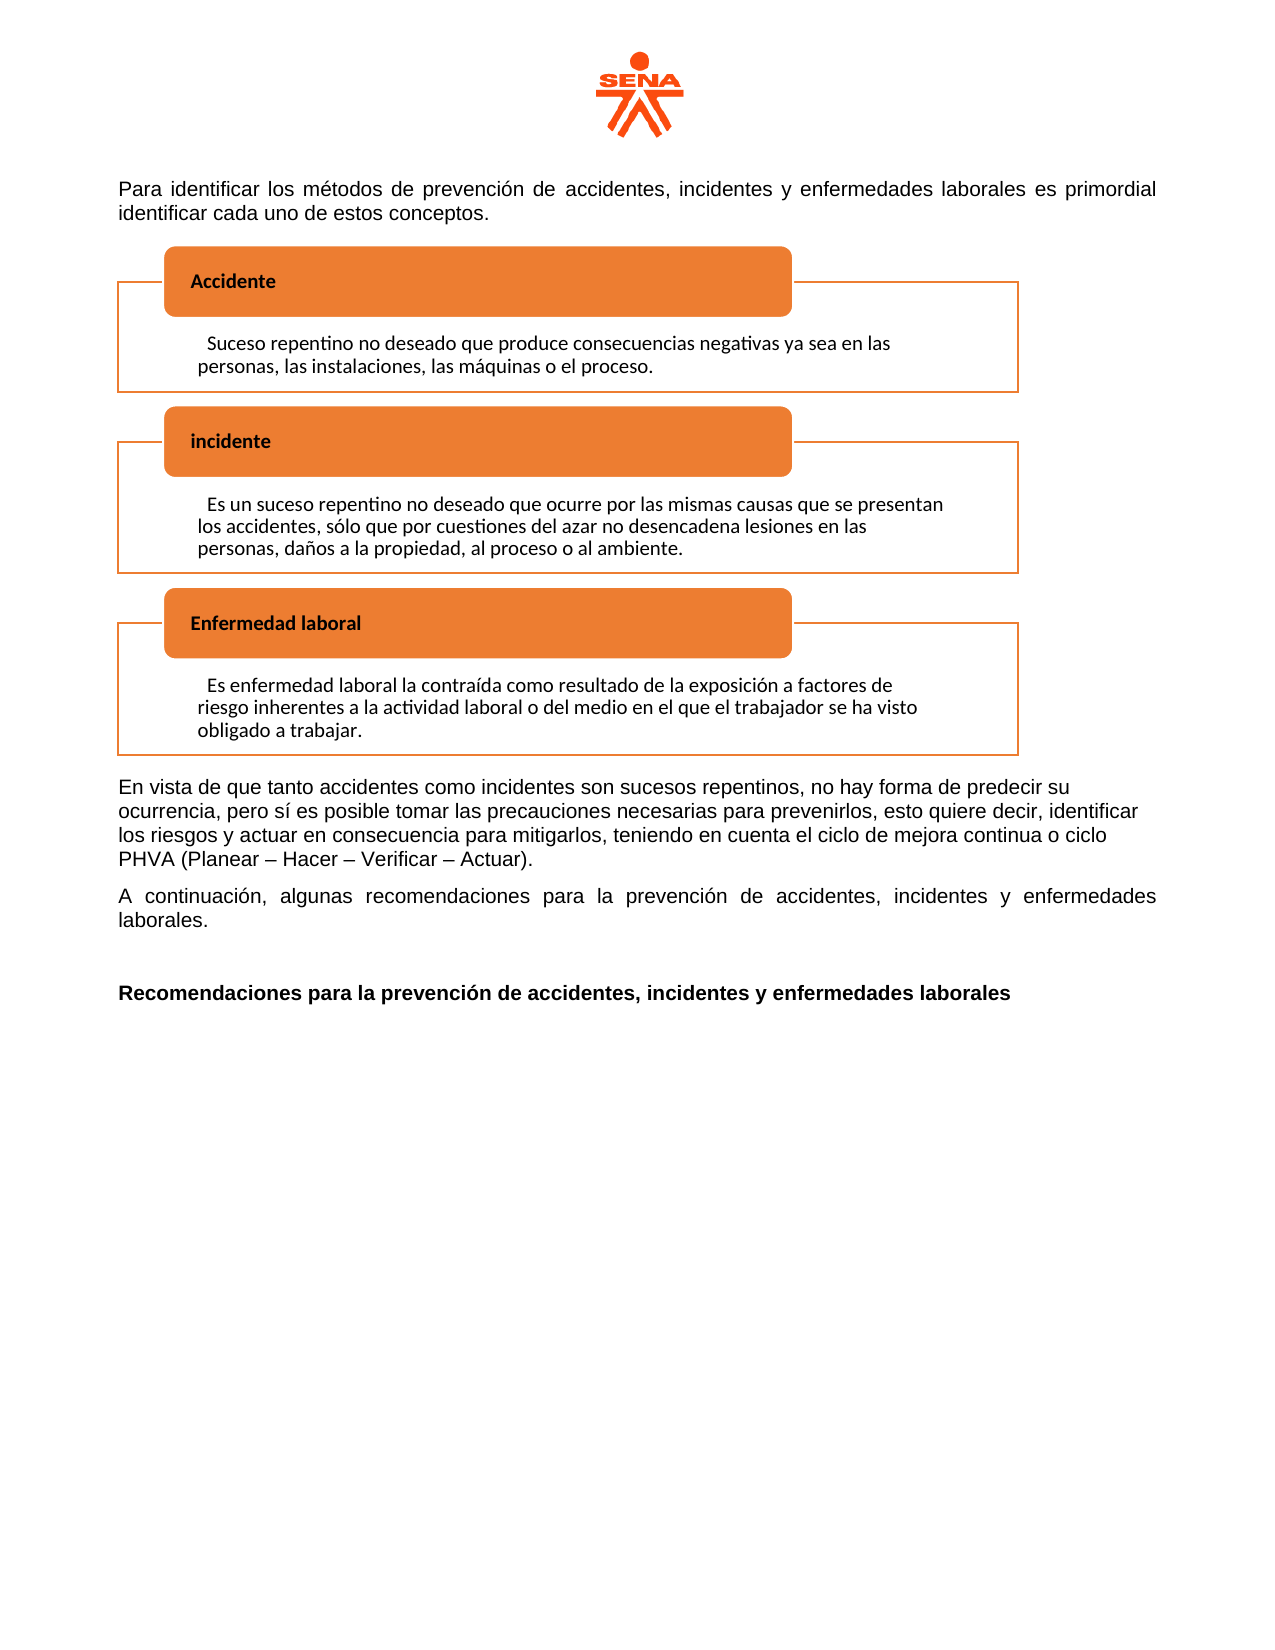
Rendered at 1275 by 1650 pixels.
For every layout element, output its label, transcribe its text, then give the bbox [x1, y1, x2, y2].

text Para identificar los métodos de prevención de accidentes, incidentes y enfermedades laborales es primordial identificar cada uno de estos conceptos. [118, 177, 1157, 225]
picture [585, 48, 690, 142]
text A continuación, algunas recomendaciones para la prevención de accidentes, incidentes y enfermedades laborales. [118, 883, 1157, 931]
text Recomendaciones para la prevención de accidentes, incidentes y enfermedades laborales [118, 980, 1157, 1004]
text En vista de que tanto accidentes como incidentes son sucesos repentinos, no hay forma de predecir su ocurrencia, pero sí es posible tomar las precauciones necesarias para prevenirlos, esto quiere decir, identificar los riesgos y actuar en consecuencia para mitigarlos, teniendo en cuenta el ciclo de mejora continua o ciclo PHVA (Planear – Hacer – Verificar – Actuar). [118, 775, 1157, 871]
